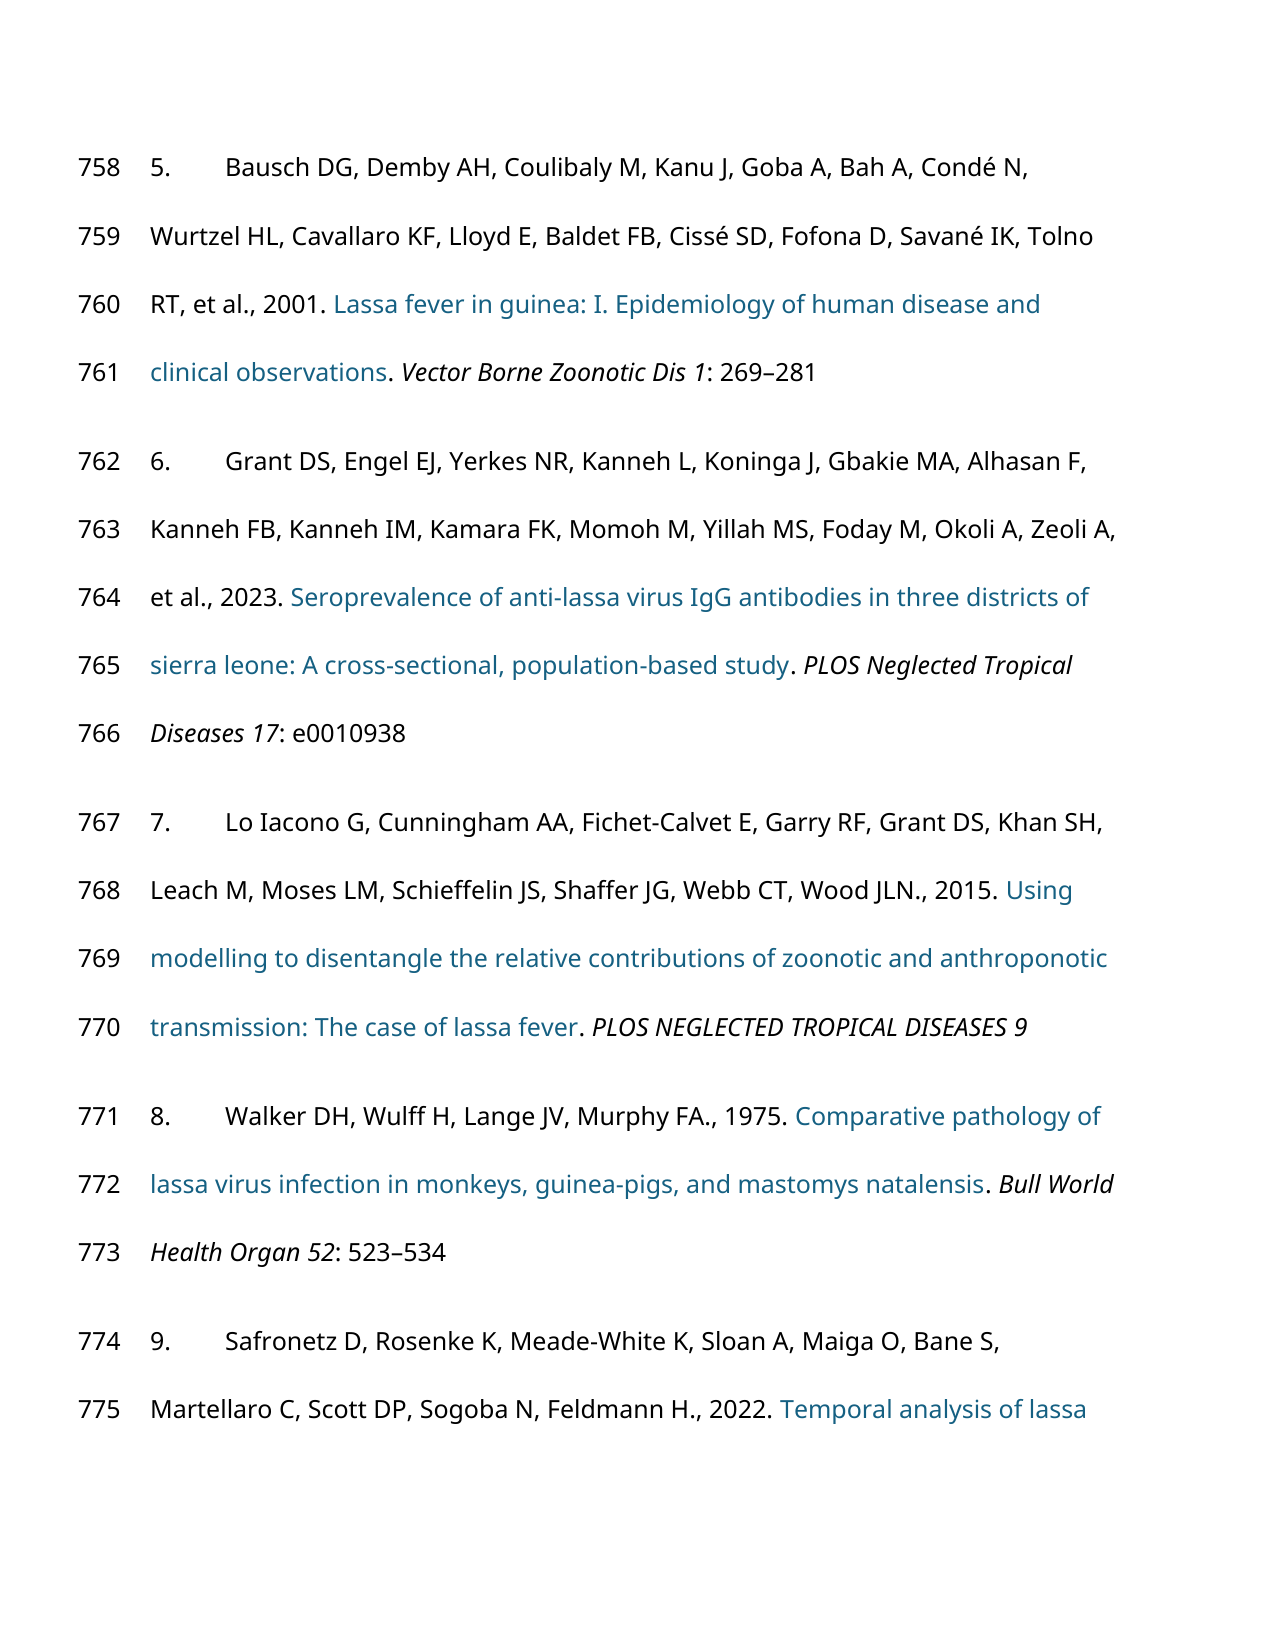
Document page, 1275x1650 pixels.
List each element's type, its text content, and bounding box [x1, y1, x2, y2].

text 7. Lo Iacono G, Cunningham AA, Fichet-Calvet E, Garry RF, Grant DS, Khan SH, Leach M, Moses LM, Schieffelin JS, Shaffer JG, Webb CT, Wood JLN., 2015. Using modelling to disentangle the relative contributions of zoonotic and anthroponotic transmission: The case of lassa fever. PLOS NEGLECTED TROPICAL DISEASES 9 [150, 805, 1125, 1043]
text 8. Walker DH, Wulff H, Lange JV, Murphy FA., 1975. Comparative pathology of lassa virus infection in monkeys, guinea-pigs, and mastomys natalensis. Bull World Health Organ 52: 523–534 [150, 1098, 1125, 1268]
text 6. Grant DS, Engel EJ, Yerkes NR, Kanneh L, Koninga J, Gbakie MA, Alhasan F, Kanneh FB, Kanneh IM, Kamara FK, Momoh M, Yillah MS, Foday M, Okoli A, Zeoli A, et al., 2023. Seroprevalence of anti-lassa virus IgG antibodies in three districts of sierra leone: A cross-sectional, population-based study. PLOS Neglected Tropical Diseases 17: e0010938 [150, 443, 1125, 750]
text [150, 1323, 1125, 1426]
text 5. Bausch DG, Demby AH, Coulibaly M, Kanu J, Goba A, Bah A, Condé N, Wurtzel HL, Cavallaro KF, Lloyd E, Baldet FB, Cissé SD, Fofona D, Savané IK, Tolno RT, et al., 2001. Lassa fever in guinea: I. Epidemiology of human disease and clinical observations. Vector Borne Zoonotic Dis 1: 269–281 [150, 150, 1125, 388]
